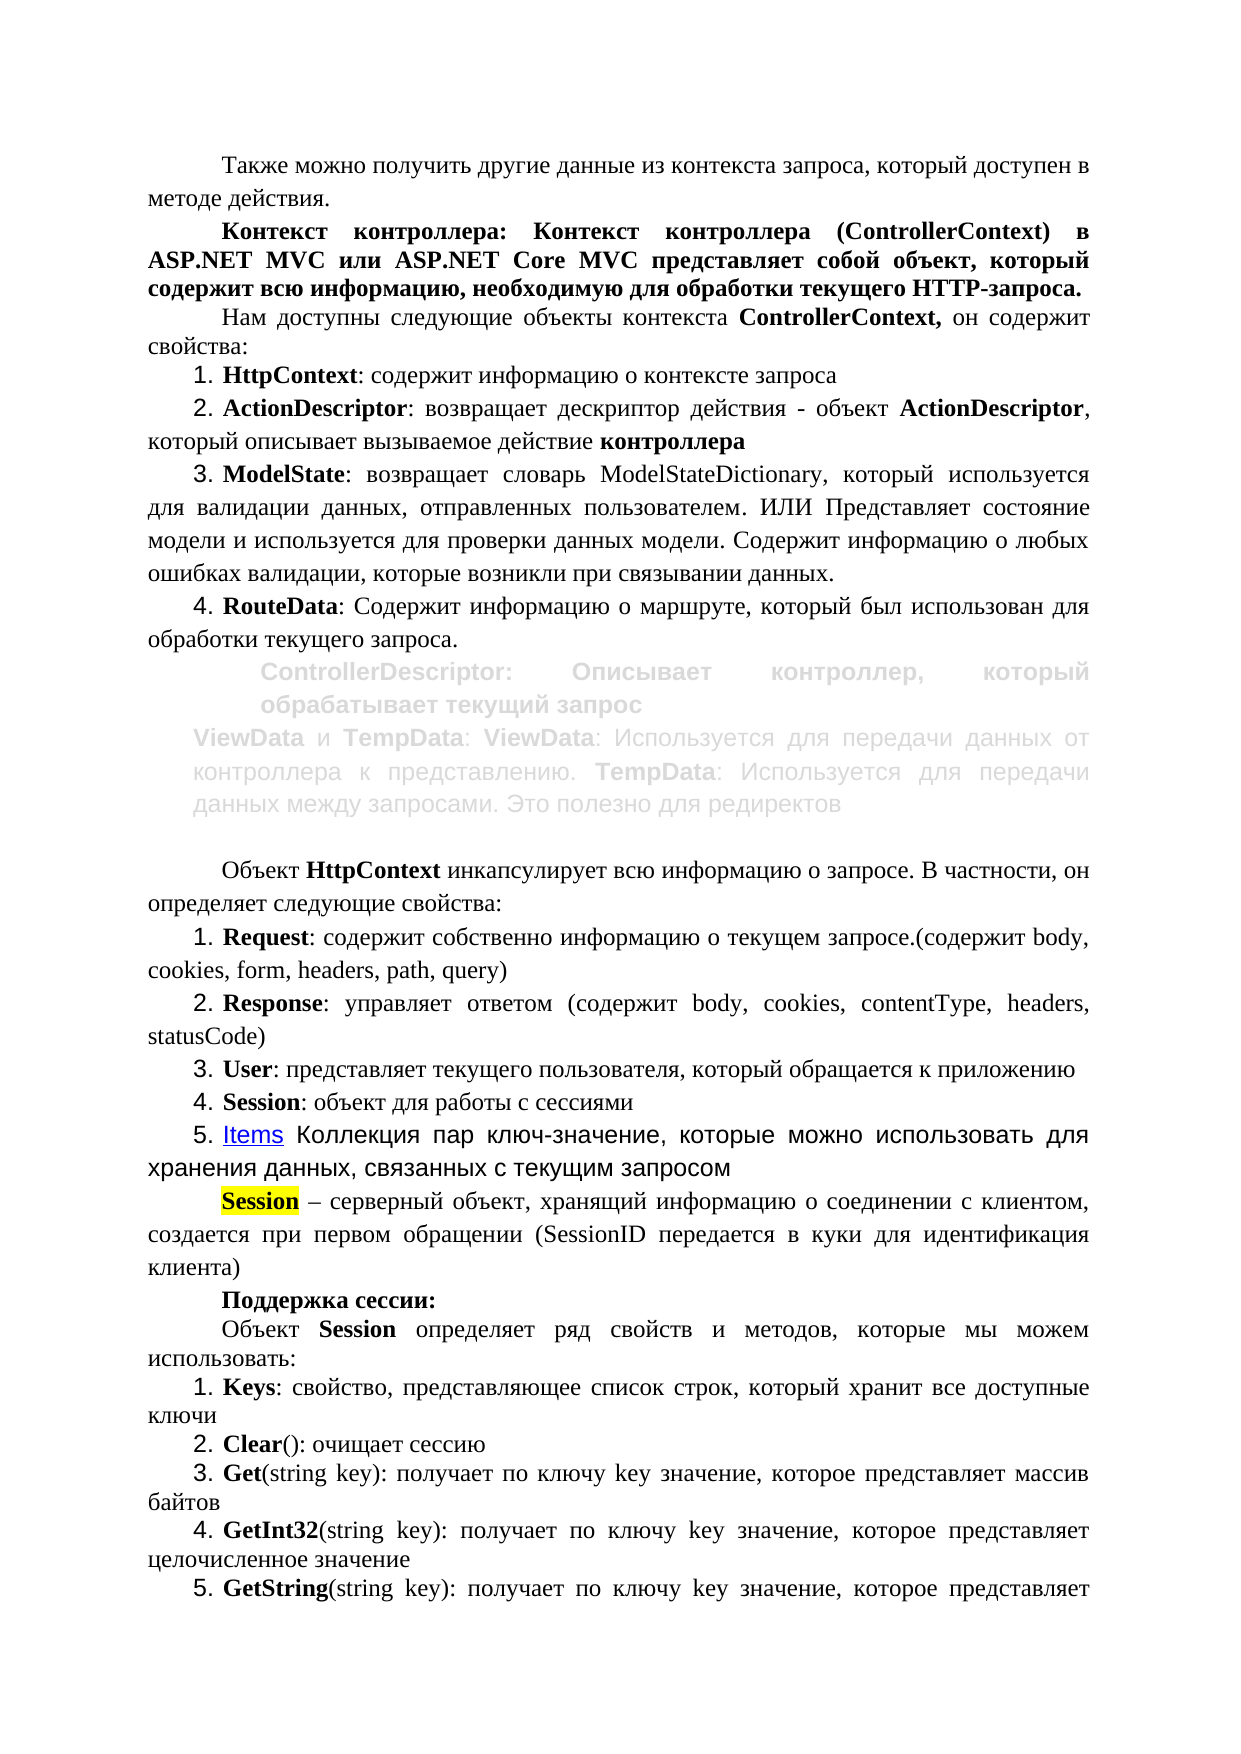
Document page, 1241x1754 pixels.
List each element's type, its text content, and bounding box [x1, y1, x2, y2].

text Нам доступны следующие объекты контекста ControllerContext, он содержит свойства: [148, 302, 1090, 360]
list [148, 1573, 1090, 1602]
list Request: содержит собственно информацию о текущем запросе.(содержит body, cookies, form, headers, path, query) [148, 922, 1090, 983]
text ControllerDescriptor: Описывает контроллер, который обрабатывает текущий запрос [260, 657, 1090, 719]
list Session: объект для работы с сессиями [148, 1087, 1090, 1116]
list ActionDescriptor: возвращает дескриптор действия - объект ActionDescriptor, который описывает вызываемое действие контроллера [148, 393, 1090, 455]
list HttpContext: содержит информацию о контексте запроса [148, 360, 1090, 389]
list Response: управляет ответом (содержит body, cookies, contentType, headers, statusCode) [148, 988, 1090, 1049]
text Также можно получить другие данные из контекста запроса, который доступен в методе действия. [148, 150, 1090, 212]
text ViewData и TempData: ViewData: Используется для передачи данных от контроллера к представлению. TempData: Используется для передачи данных между запросами. Это полезно для редиректов [193, 723, 1090, 818]
text Поддержка сессии: [148, 1285, 1090, 1314]
list GetInt32(string key): получает по ключу key значение, которое представляет целочисленное значение [148, 1516, 1090, 1573]
list Keys: свойство, представляющее список строк, который хранит все доступные ключи [148, 1371, 1090, 1429]
list User: представляет текущего пользователя, который обращается к приложению [148, 1054, 1090, 1083]
text Контекст контроллера: Контекст контроллера (ControllerContext) в ASP.NET MVC или ASP.NET Core MVC представляет собой объект, который содержит всю информацию, необходимую для обработки текущего HTTP-запроса. [148, 216, 1090, 302]
text Объект Session определяет ряд свойств и методов, которые мы можем использовать: [148, 1314, 1090, 1371]
list Get(string key): получает по ключу key значение, которое представляет массив байтов [148, 1458, 1090, 1516]
list Items Коллекция пар ключ-значение, которые можно использовать для хранения данных, связанных с текущим запросом [148, 1120, 1090, 1182]
text Объект HttpContext инкапсулирует всю информацию о запросе. В частности, он определяет следующие свойства: [148, 856, 1090, 917]
text Session – серверный объект, хранящий информацию о соединении с клиентом, создается при первом обращении (SessionID передается в куки для идентификация клиента) [148, 1186, 1090, 1281]
list Clear(): очищает сессию [148, 1429, 1090, 1458]
list ModelState: возвращает словарь ModelStateDictionary, который используется для валидации данных, отправленных пользователем. ИЛИ Представляет состояние модели и используется для проверки данных модели. Содержит информацию о любых ошибках валидации, которые возникли при связывании данных. [148, 459, 1090, 587]
list RouteData: Содержит информацию о маршруте, который был использован для обработки текущего запроса. [148, 591, 1090, 653]
